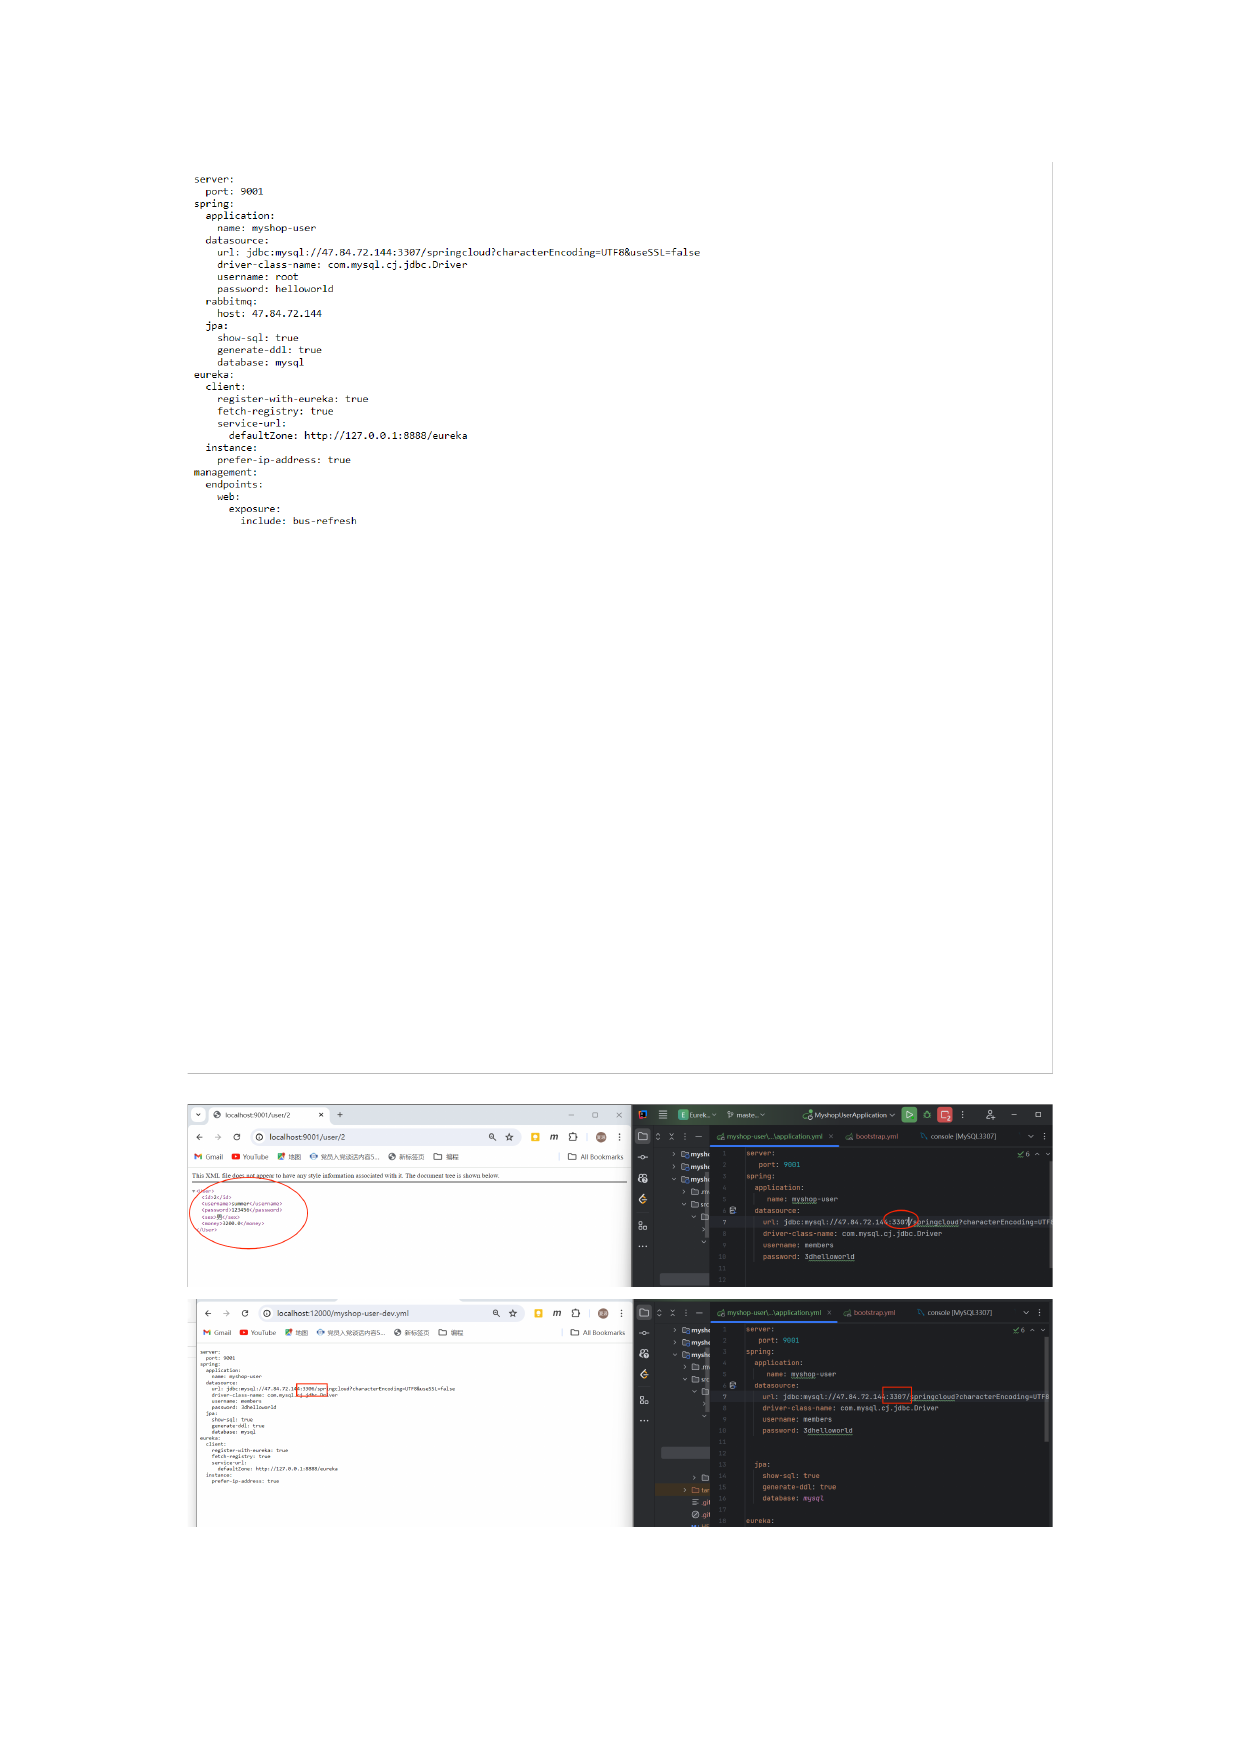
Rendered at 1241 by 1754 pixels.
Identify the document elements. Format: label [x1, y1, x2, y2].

picture [187, 1104, 1053, 1287]
picture [187, 1299, 1053, 1527]
picture [187, 162, 1053, 1074]
